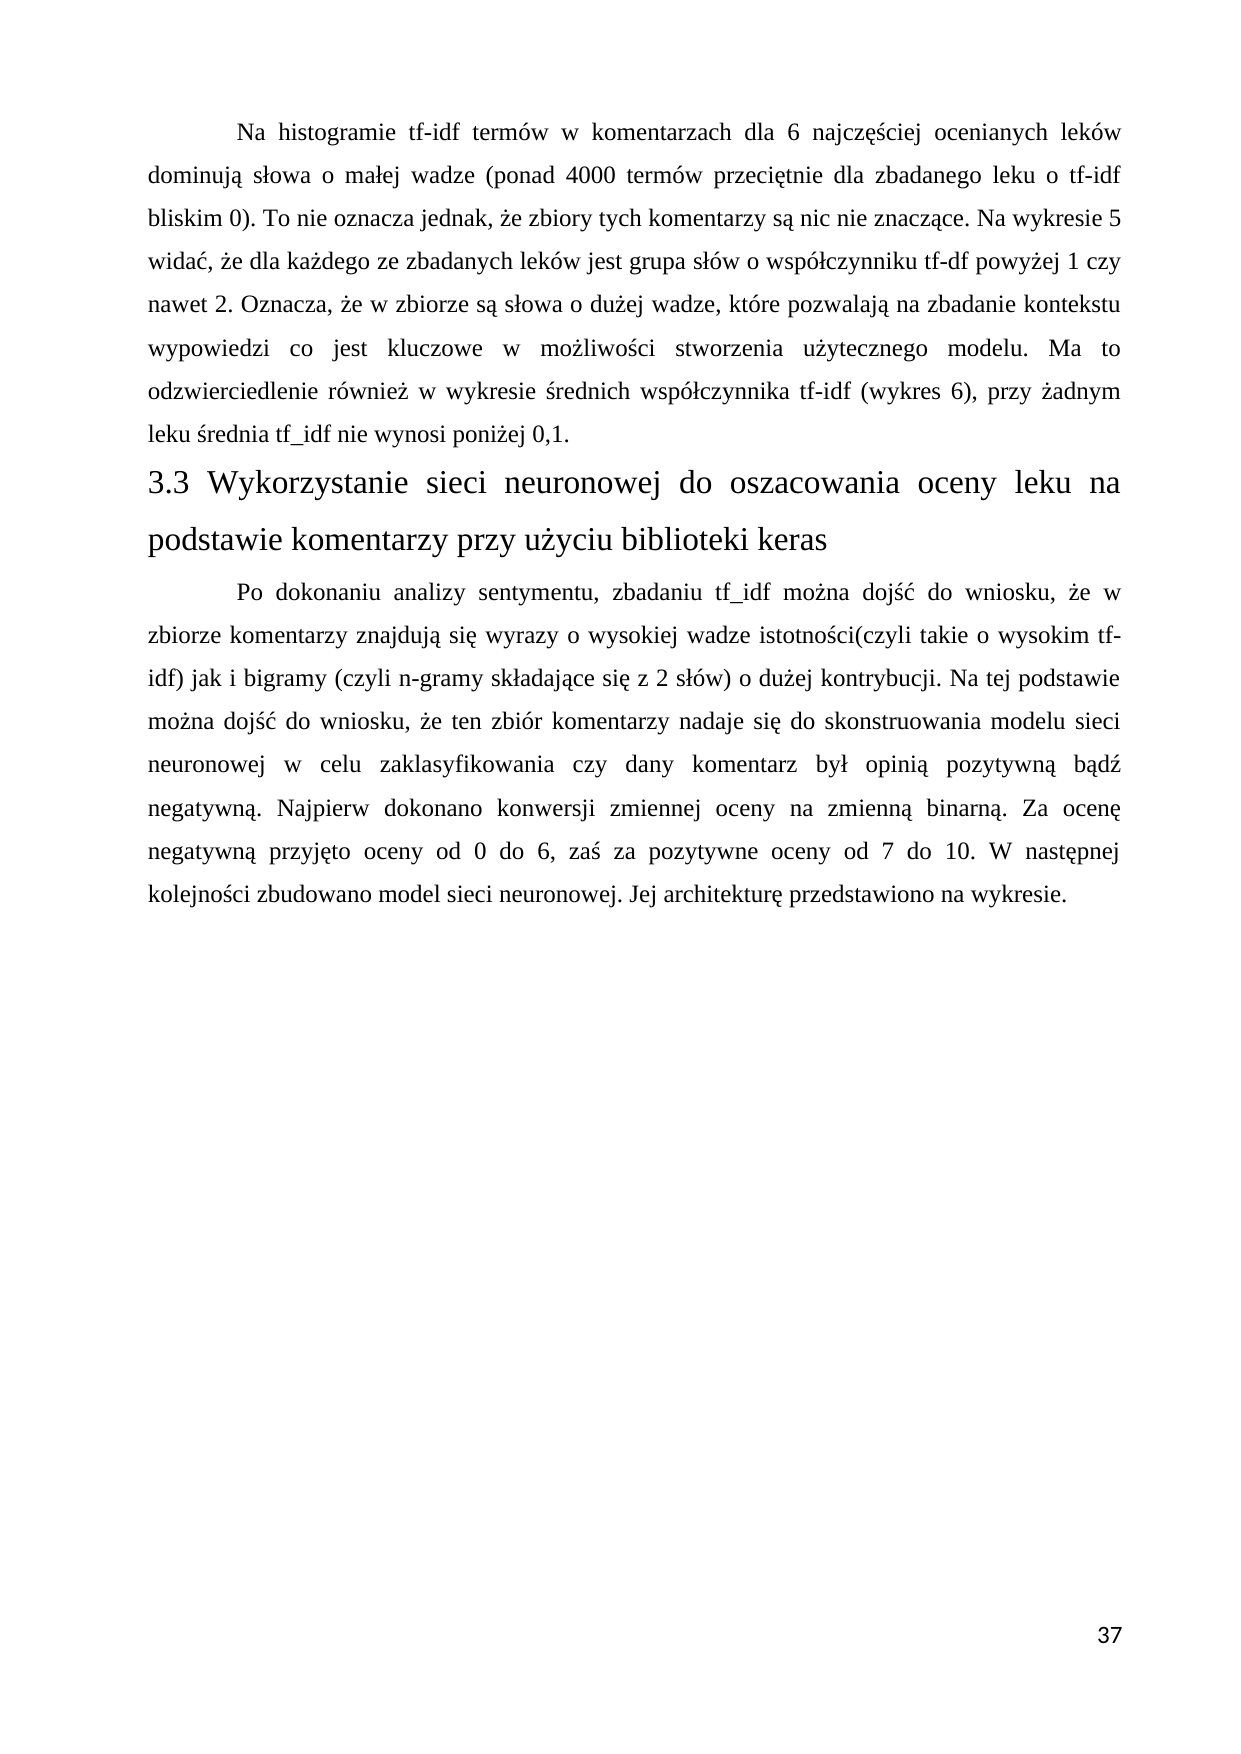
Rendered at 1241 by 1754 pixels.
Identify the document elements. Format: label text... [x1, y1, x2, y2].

text Na histogramie tf-idf termów w komentarzach dla 6 najczęściej ocenianych leków dominują słowa o małej wadze (ponad 4000 termów przeciętnie dla zbadanego leku o tf-idf bliskim 0). To nie oznacza jednak, że zbiory tych komentarzy są nic nie znaczące. Na wykresie 5 widać, że dla każdego ze zbadanych leków jest grupa słów o współczynniku tf-df powyżej 1 czy nawet 2. Oznacza, że w zbiorze są słowa o dużej wadze, które pozwalają na zbadanie kontekstu wypowiedzi co jest kluczowe w możliwości stworzenia użytecznego modelu. Ma to odzwierciedlenie również w wykresie średnich współczynnika tf-idf (wykres 6), przy żadnym leku średnia tf_idf nie wynosi poniżej 0,1. [148, 117, 1122, 448]
text Po dokonaniu analizy sentymentu, zbadaniu tf_idf można dojść do wniosku, że w zbiorze komentarzy znajdują się wyrazy o wysokiej wadze istotności(czyli takie o wysokim tf-idf) jak i bigramy (czyli n-gramy składające się z 2 słów) o dużej kontrybucji. Na tej podstawie można dojść do wniosku, że ten zbiór komentarzy nadaje się do skonstruowania modelu sieci neuronowej w celu zaklasyfikowania czy dany komentarz był opinią pozytywną bądź negatywną. Najpierw dokonano konwersji zmiennej oceny na zmienną binarną. Za ocenę negatywną przyjęto oceny od 0 do 6, zaś za pozytywne oceny od 7 do 10. W następnej kolejności zbudowano model sieci neuronowej. Jej architekturę przedstawiono na wykresie. [148, 577, 1122, 908]
text 3.3 Wykorzystanie sieci neuronowej do oszacowania oceny leku na podstawie komentarzy przy użyciu biblioteki keras [148, 462, 1122, 558]
